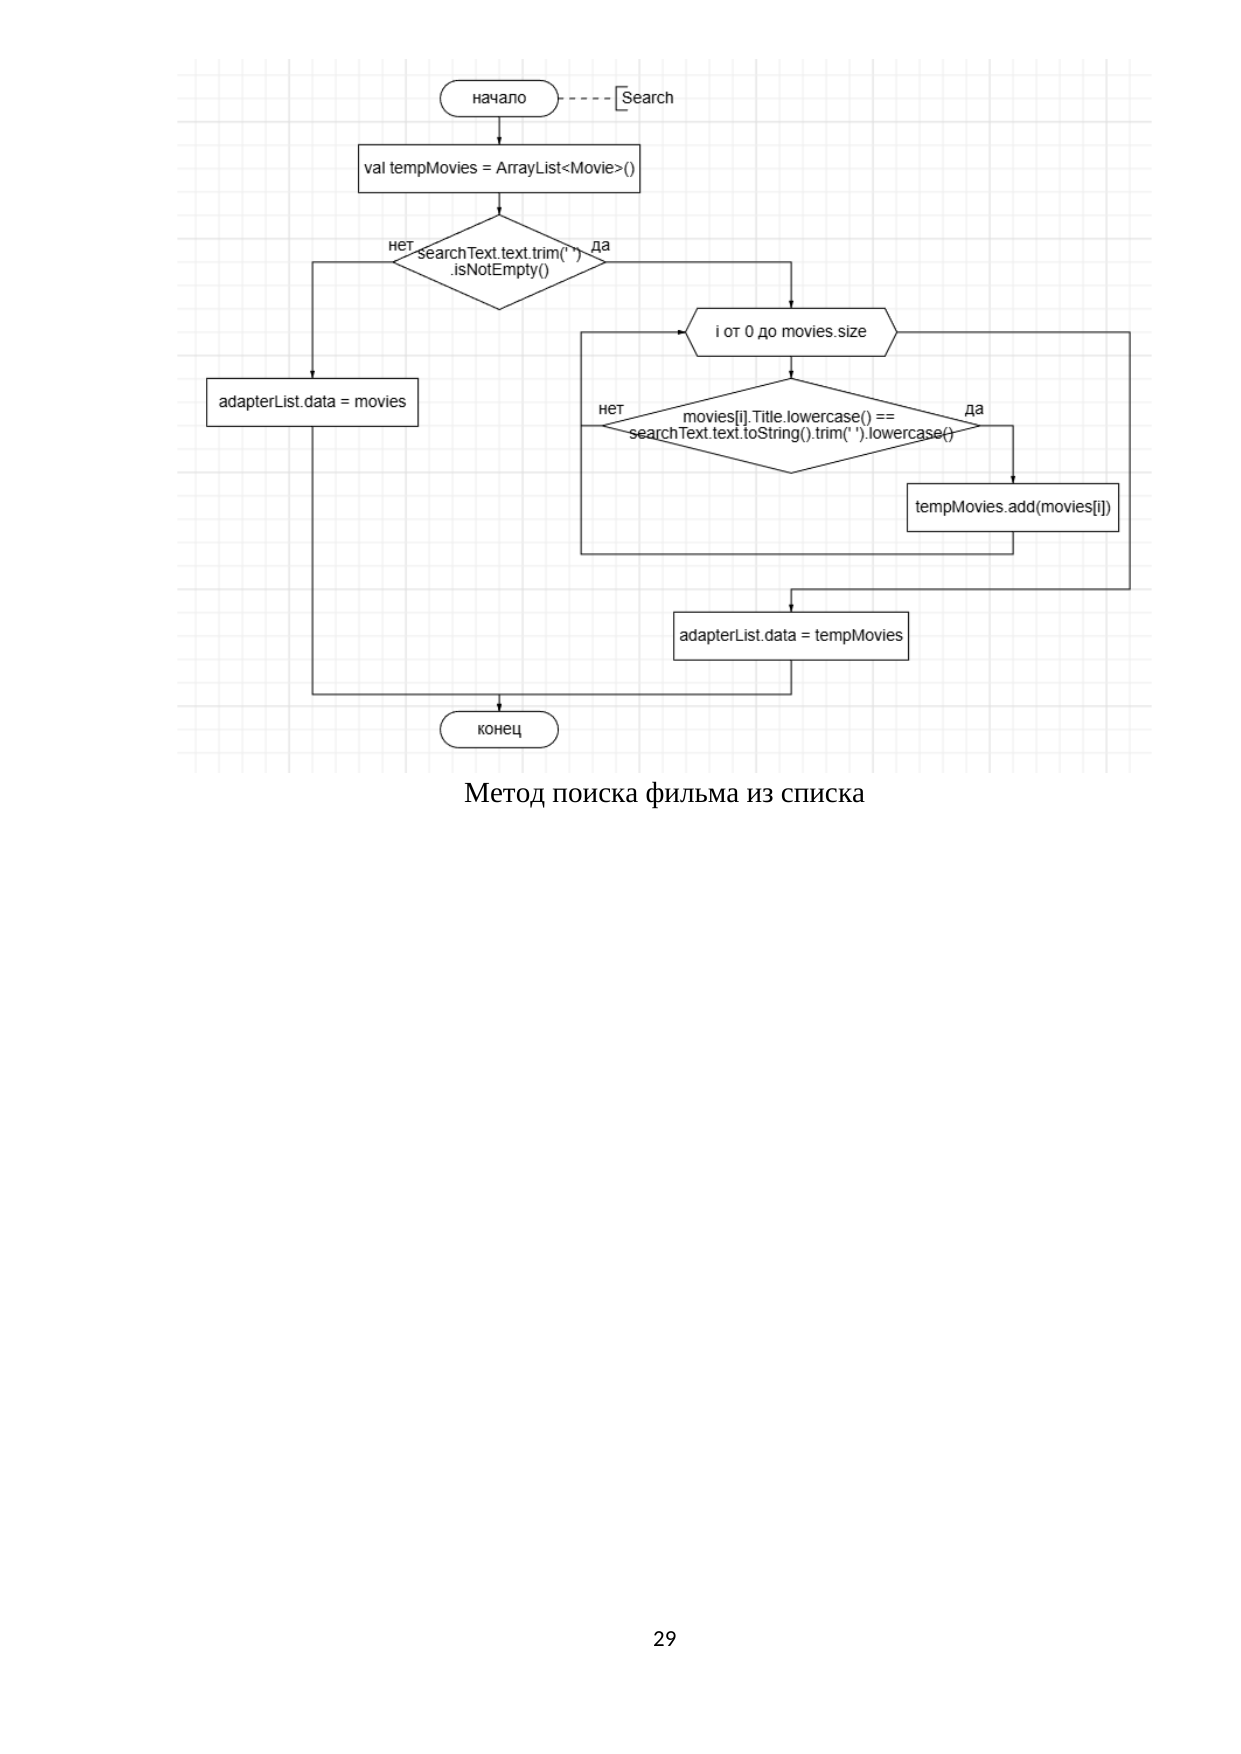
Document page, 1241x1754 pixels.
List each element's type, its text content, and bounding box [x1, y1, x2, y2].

text Метод поиска фильма из списка [177, 773, 1152, 808]
picture [177, 59, 1152, 773]
